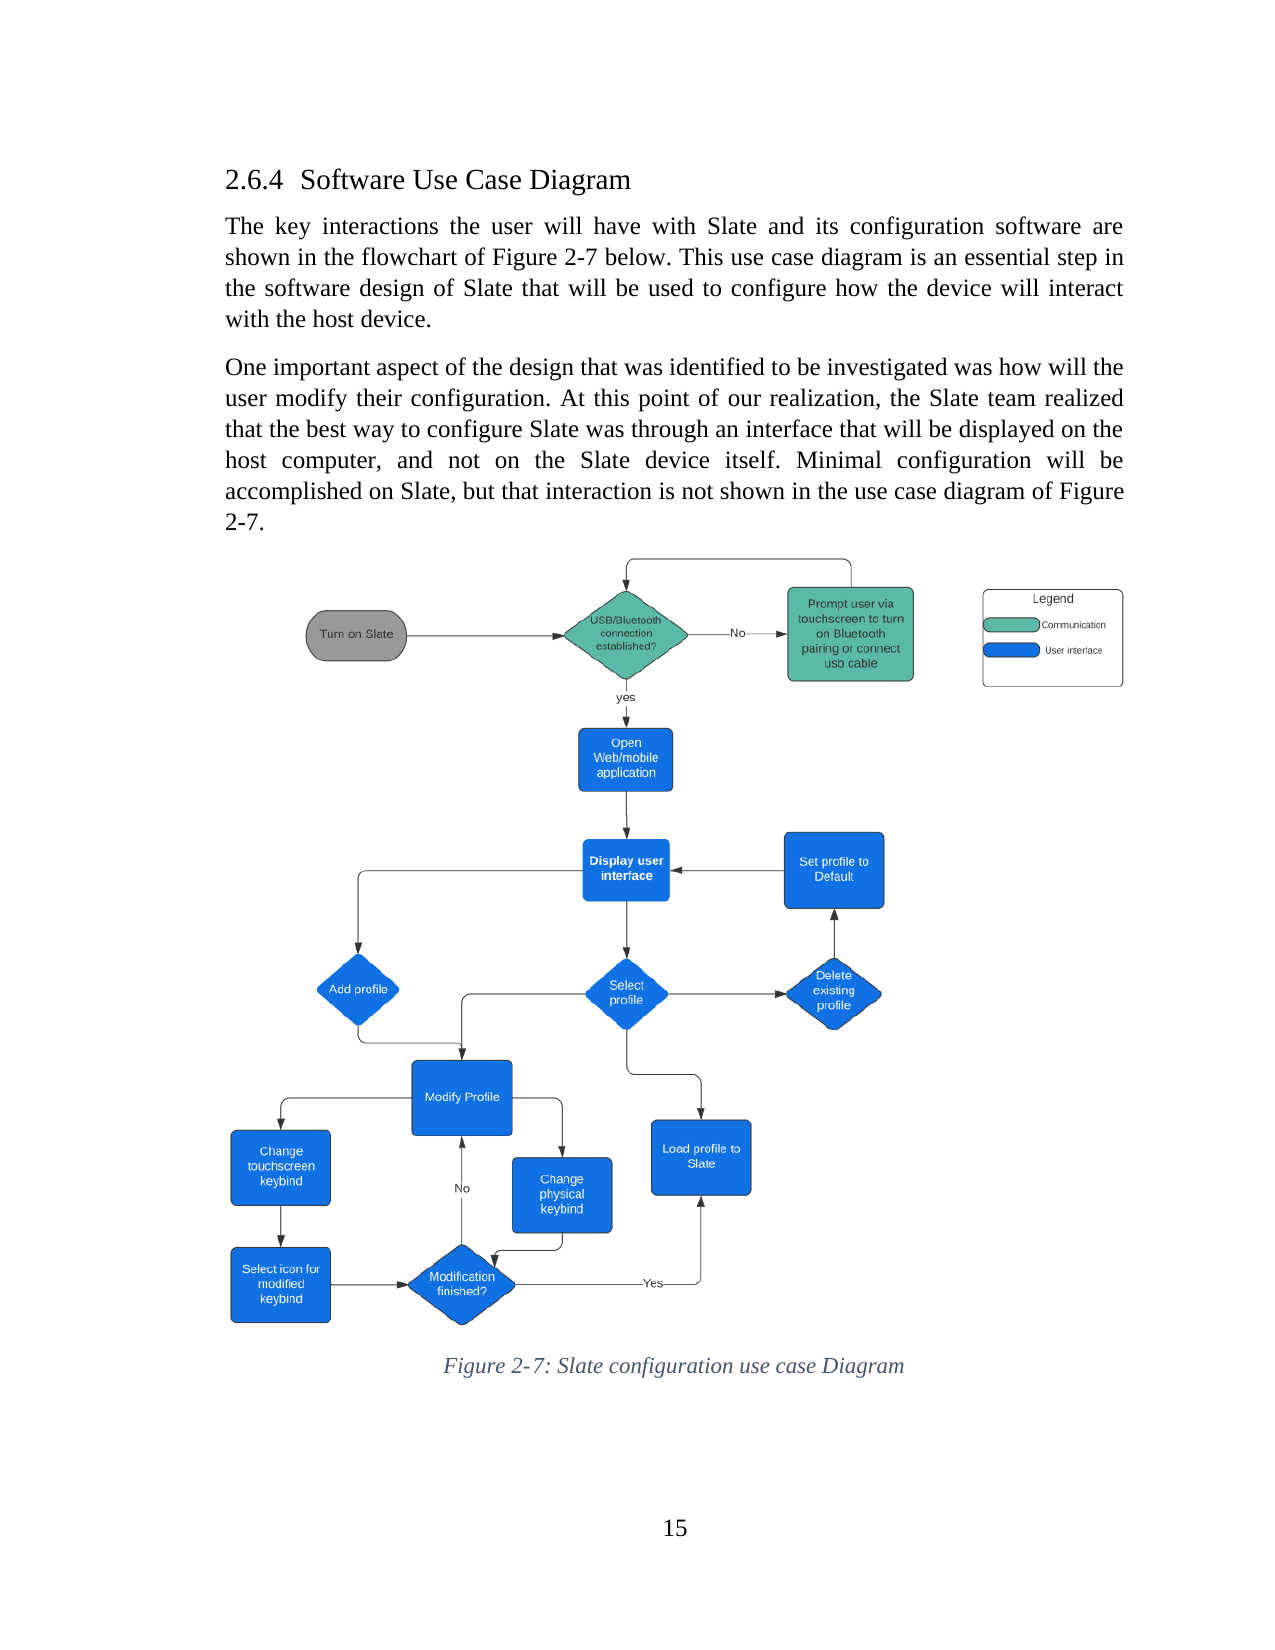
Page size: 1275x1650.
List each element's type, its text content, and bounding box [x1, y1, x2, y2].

text One important aspect of the design that was identified to be investigated was how will the user modify their configuration. At this point of our realization, the Slate team realized that the best way to configure Slate was through an interface that will be displayed on the host computer, and not on the Slate device itself. Minimal configuration will be accomplished on Slate, but that interaction is not shown in the use case diagram of Figure 2-7. [225, 352, 1125, 536]
picture [225, 555, 1125, 1334]
subtitle Software Use Case Diagram [225, 162, 1125, 196]
text The key interactions the user will have with Slate and its configuration software are shown in the flowchart of Figure 2-7 below. This use case diagram is an essential step in the software design of Slate that will be used to configure how the device will interact with the host device. [225, 211, 1125, 333]
text Figure 2-7: Slate configuration use case Diagram [225, 1352, 1125, 1379]
